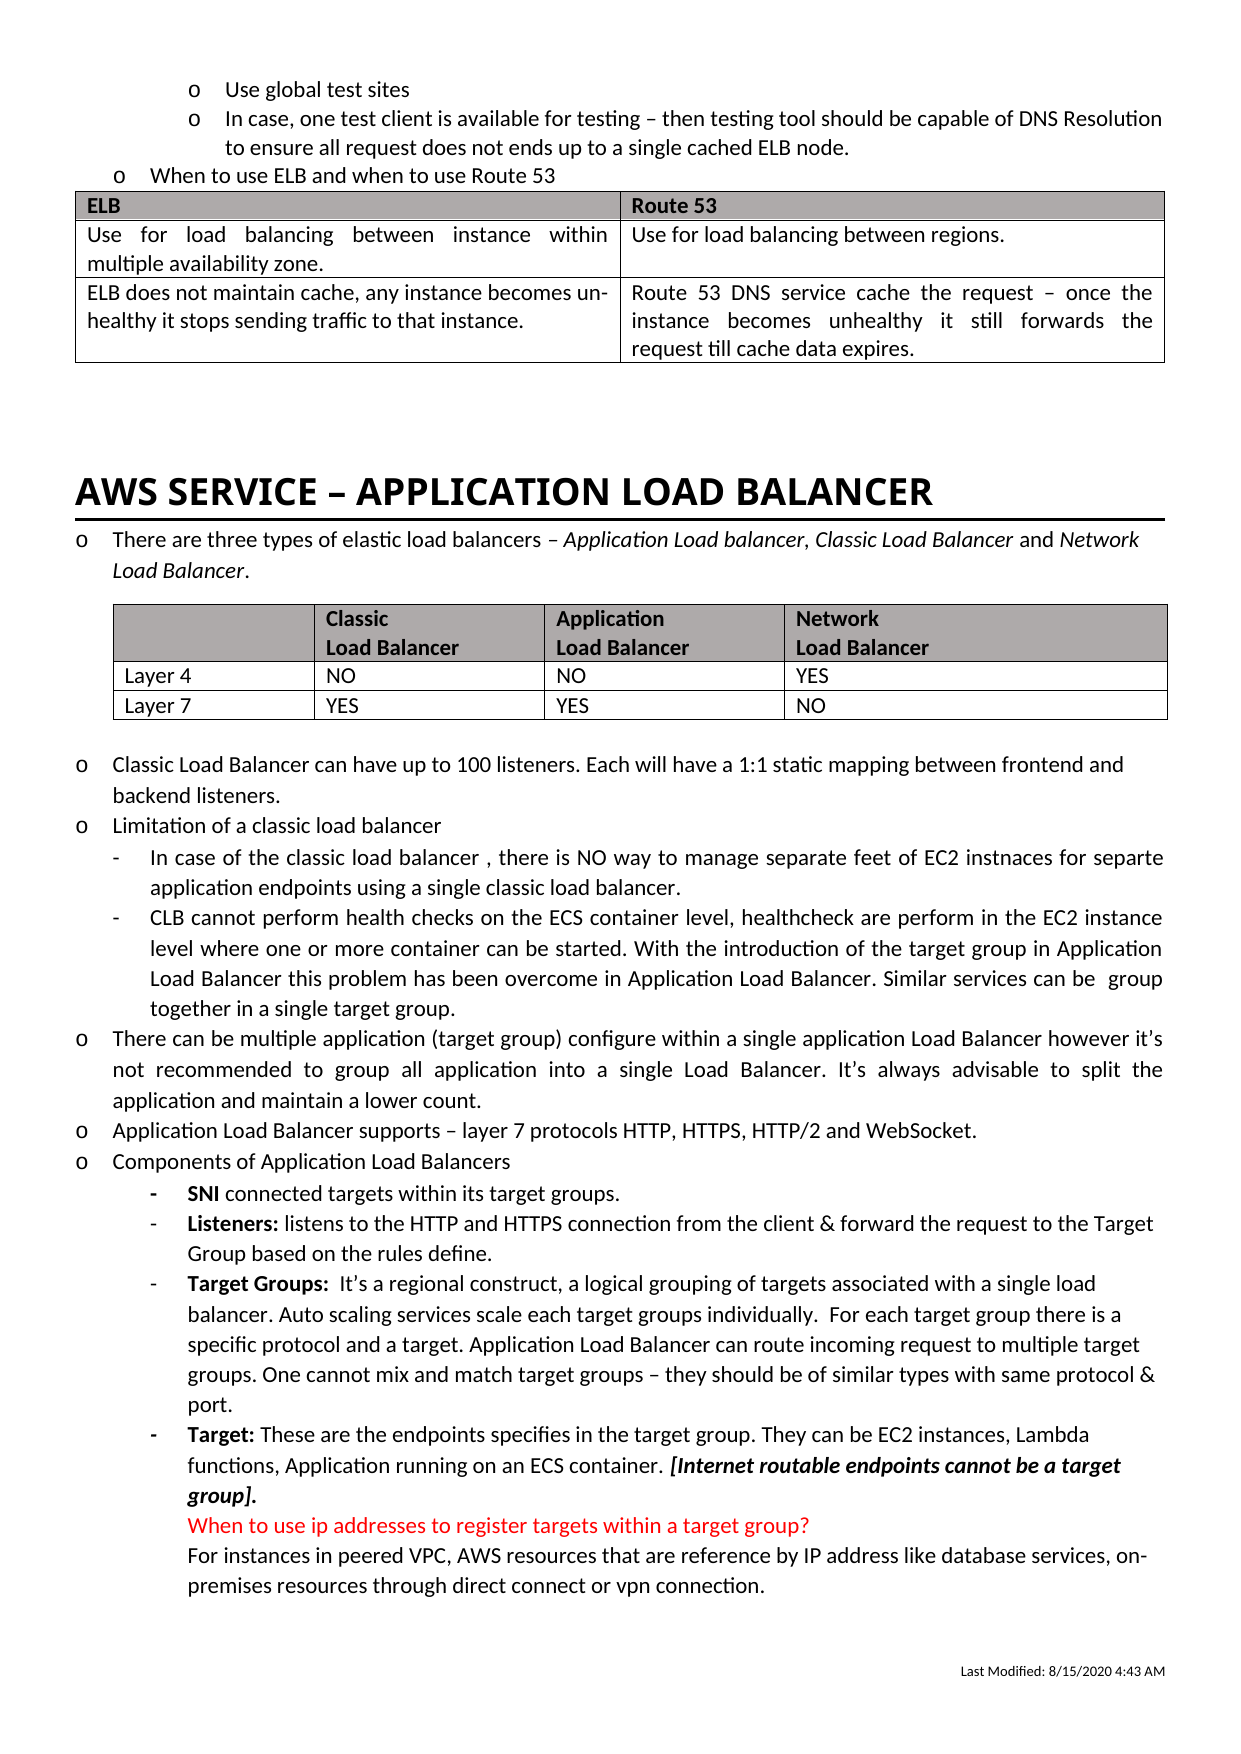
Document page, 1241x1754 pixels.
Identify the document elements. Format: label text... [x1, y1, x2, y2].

list For instances in peered VPC, AWS resources that are reference by IP address like database services, on-premises resources through direct connect or vpn connection. [187, 1541, 1165, 1600]
list In case, one test client is available for testing – then testing tool should be capable of DNS Resolution to ensure all request does not ends up to a single cached ELB node. [187, 104, 1165, 161]
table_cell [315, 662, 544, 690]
list In case of the classic load balancer , there is NO way to manage separate feet of EC2 instnaces for separte application endpoints using a single classic load balancer. [112, 843, 1165, 901]
list Use global test sites [187, 75, 1165, 104]
list SNI connected targets within its target groups. [150, 1179, 1165, 1207]
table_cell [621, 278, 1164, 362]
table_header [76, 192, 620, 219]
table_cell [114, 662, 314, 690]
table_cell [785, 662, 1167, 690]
list Target Groups: It’s a regional construct, a logical grouping of targets associated with a single load balancer. Auto scaling services scale each target groups individually. For each target group there is a specific protocol and a target. Application Load Balancer can route incoming request to multiple target groups. One cannot mix and match target groups – they should be of similar types with same protocol & port. [150, 1269, 1165, 1418]
list Application Load Balancer supports – layer 7 protocols HTTP, HTTPS, HTTP/2 and WebSocket. [75, 1116, 1165, 1145]
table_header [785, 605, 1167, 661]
list Limitation of a classic load balancer [75, 812, 1165, 841]
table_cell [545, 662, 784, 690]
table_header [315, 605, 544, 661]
list CLB cannot perform health checks on the ECS container level, healthcheck are perform in the EC2 instance level where one or more container can be started. With the introduction of the target group in Application Load Balancer this problem has been overcome in Application Load Balancer. Similar services can be group together in a single target group. [112, 903, 1165, 1022]
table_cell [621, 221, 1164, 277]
list Target: These are the endpoints specifies in the target group. They can be EC2 instances, Lambda functions, Application running on an ECS container. [Internet routable endpoints cannot be a target group]. [150, 1421, 1165, 1509]
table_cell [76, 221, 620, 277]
list Components of Application Load Balancers [75, 1147, 1165, 1177]
subtitle AWS Service – Application Load Balancer [75, 465, 1165, 518]
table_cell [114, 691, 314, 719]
list There can be multiple application (target group) configure within a single application Load Balancer however it’s not recommended to group all application into a single Load Balancer. It’s always advisable to split the application and maintain a lower count. [75, 1024, 1165, 1114]
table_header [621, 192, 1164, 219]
list There are three types of elastic load balancers – Application Load balancer, Classic Load Balancer and Network Load Balancer. [75, 525, 1165, 585]
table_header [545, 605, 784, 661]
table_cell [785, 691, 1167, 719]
list Classic Load Balancer can have up to 100 listeners. Each will have a 1:1 static mapping between frontend and backend listeners. [75, 750, 1165, 809]
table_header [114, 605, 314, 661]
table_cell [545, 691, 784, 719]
list When to use ip addresses to register targets within a target group? [187, 1511, 1165, 1539]
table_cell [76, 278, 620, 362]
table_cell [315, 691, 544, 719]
list Listeners: listens to the HTTP and HTTPS connection from the client & forward the request to the Target Group based on the rules define. [150, 1209, 1165, 1267]
list When to use ELB and when to use Route 53 [112, 161, 1165, 191]
